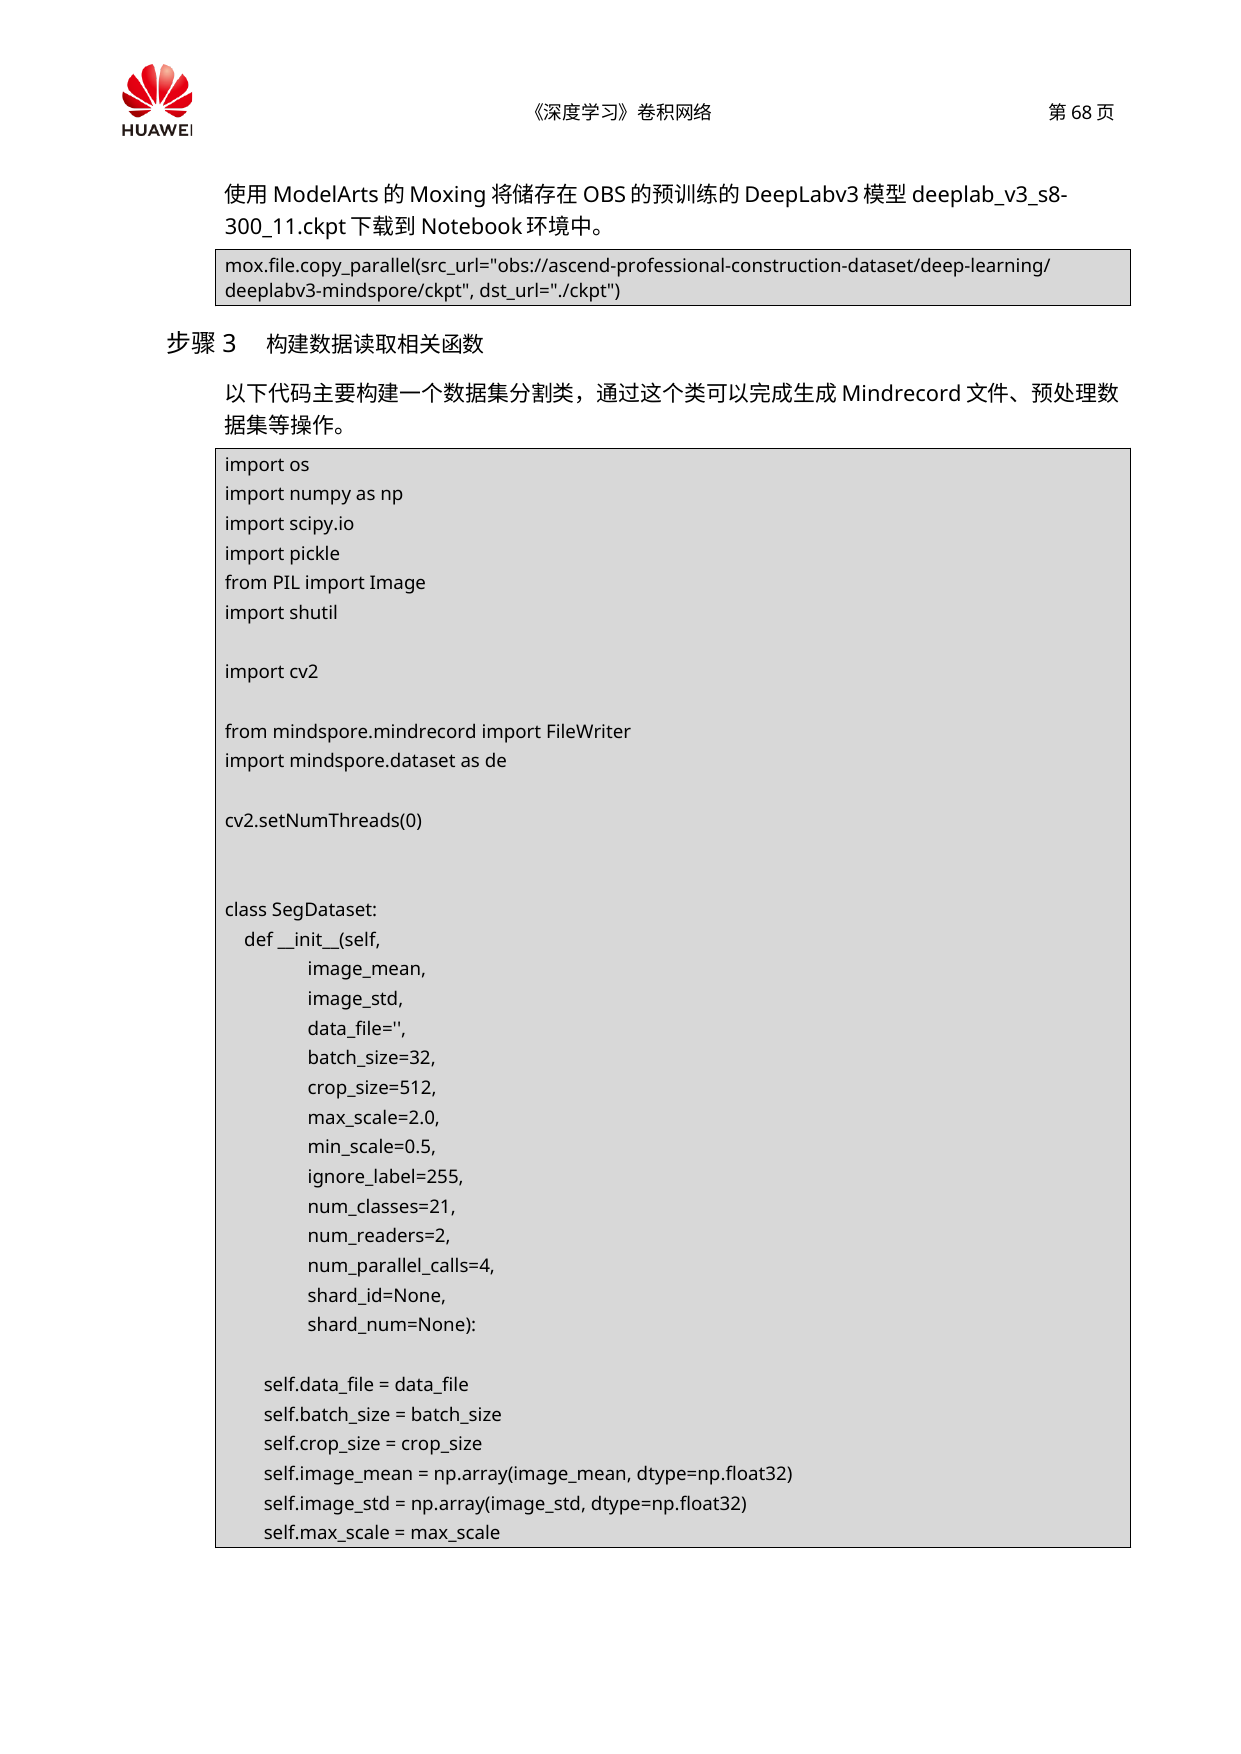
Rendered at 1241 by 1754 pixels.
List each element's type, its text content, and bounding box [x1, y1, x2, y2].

text self.batch_size = batch_size [216, 1398, 1130, 1426]
text import shutil [216, 596, 1130, 625]
text num_classes=21, [216, 1190, 1130, 1218]
text def __init__(self, [216, 923, 1130, 951]
text import mindspore.dataset as de [216, 744, 1130, 773]
text crop_size=512, [216, 1071, 1130, 1100]
text num_parallel_calls=4, [216, 1249, 1130, 1278]
text batch_size=32, [216, 1041, 1130, 1070]
text image_mean, [216, 952, 1130, 981]
text from mindspore.mindrecord import FileWriter [216, 715, 1130, 743]
text cv2.setNumThreads(0) [216, 804, 1130, 833]
text 构建数据读取相关函数 [236, 323, 1122, 359]
text 以下代码主要构建一个数据集分割类，通过这个类可以完成生成Mindrecord文件、预处理数据集等操作。 [224, 376, 1122, 439]
text num_readers=2, [216, 1219, 1130, 1248]
text import cv2 [216, 656, 1130, 684]
text import scipy.io [216, 507, 1130, 536]
text self.image_std = np.array(image_std, dtype=np.float32) [216, 1487, 1130, 1515]
text import numpy as np [216, 477, 1130, 506]
text self.image_mean = np.array(image_mean, dtype=np.float32) [216, 1457, 1130, 1486]
text data_file='', [216, 1012, 1130, 1040]
text min_scale=0.5, [216, 1131, 1130, 1159]
text self.crop_size = crop_size [216, 1427, 1130, 1456]
picture [122, 64, 193, 136]
text mox.file.copy_parallel(src_url="obs://ascend-professional-construction-dataset/deep-learning/deeplabv3-mindspore/ckpt", dst_url="./ckpt") [216, 250, 1130, 305]
text image_std, [216, 982, 1130, 1011]
text from PIL import Image [216, 566, 1130, 595]
text ignore_label=255, [216, 1160, 1130, 1189]
text self.max_scale = max_scale [216, 1516, 1130, 1547]
text class SegDataset: [216, 893, 1130, 922]
text shard_id=None, [216, 1279, 1130, 1308]
text 使用ModelArts的Moxing将储存在OBS的预训练的DeepLabv3模型deeplab_v3_s8-300_11.ckpt下载到Notebook环境中。 [224, 177, 1122, 241]
text self.data_file = data_file [216, 1368, 1130, 1397]
text shard_num=None): [216, 1309, 1130, 1337]
text max_scale=2.0, [216, 1101, 1130, 1129]
text import os [216, 449, 1130, 476]
text import pickle [216, 537, 1130, 565]
